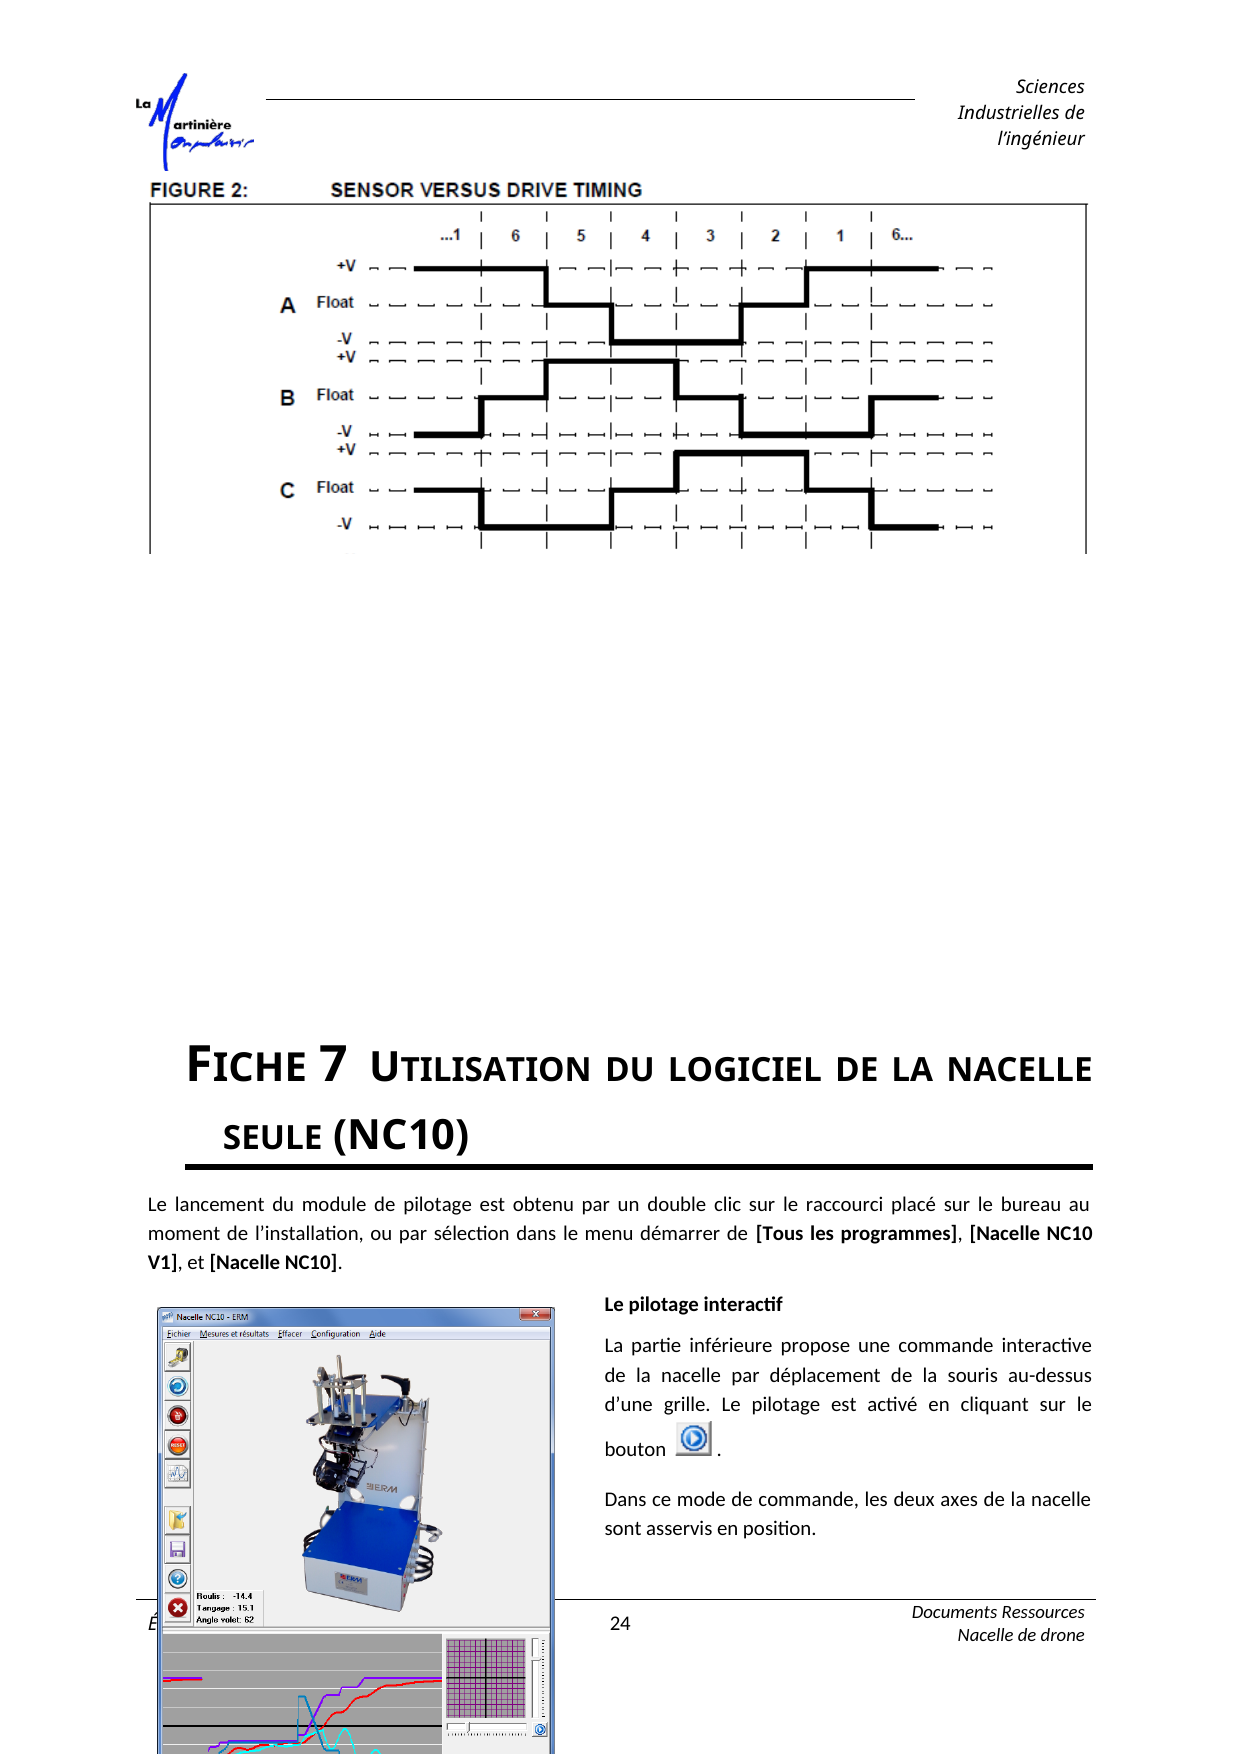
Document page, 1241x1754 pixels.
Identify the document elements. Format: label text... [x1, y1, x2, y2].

text Le pilotage interactif [177, 1291, 1093, 1316]
text La partie inférieure propose une commande interactive de la nacelle par déplacement de la souris au-dessus d’une grille. Le pilotage est activé en cliquant sur le bouton . [555, 1333, 1093, 1469]
text Dans ce mode de commande, les deux axes de la nacelle sont asservis en position. [555, 1486, 1093, 1541]
subtitle Utilisation du logiciel de la nacelle seule (NC10) [185, 1028, 1093, 1164]
picture [136, 73, 254, 171]
text Le lancement du module de pilotage est obtenu par un double clic sur le raccourci placé sur le bureau au moment de l’installation, ou par sélection dans le menu démarrer de [Tous les programmes], [Nacelle NC10 V1], et [Nacelle NC10]. [148, 1191, 1093, 1275]
picture [157, 1307, 555, 1754]
picture [675, 1421, 712, 1456]
